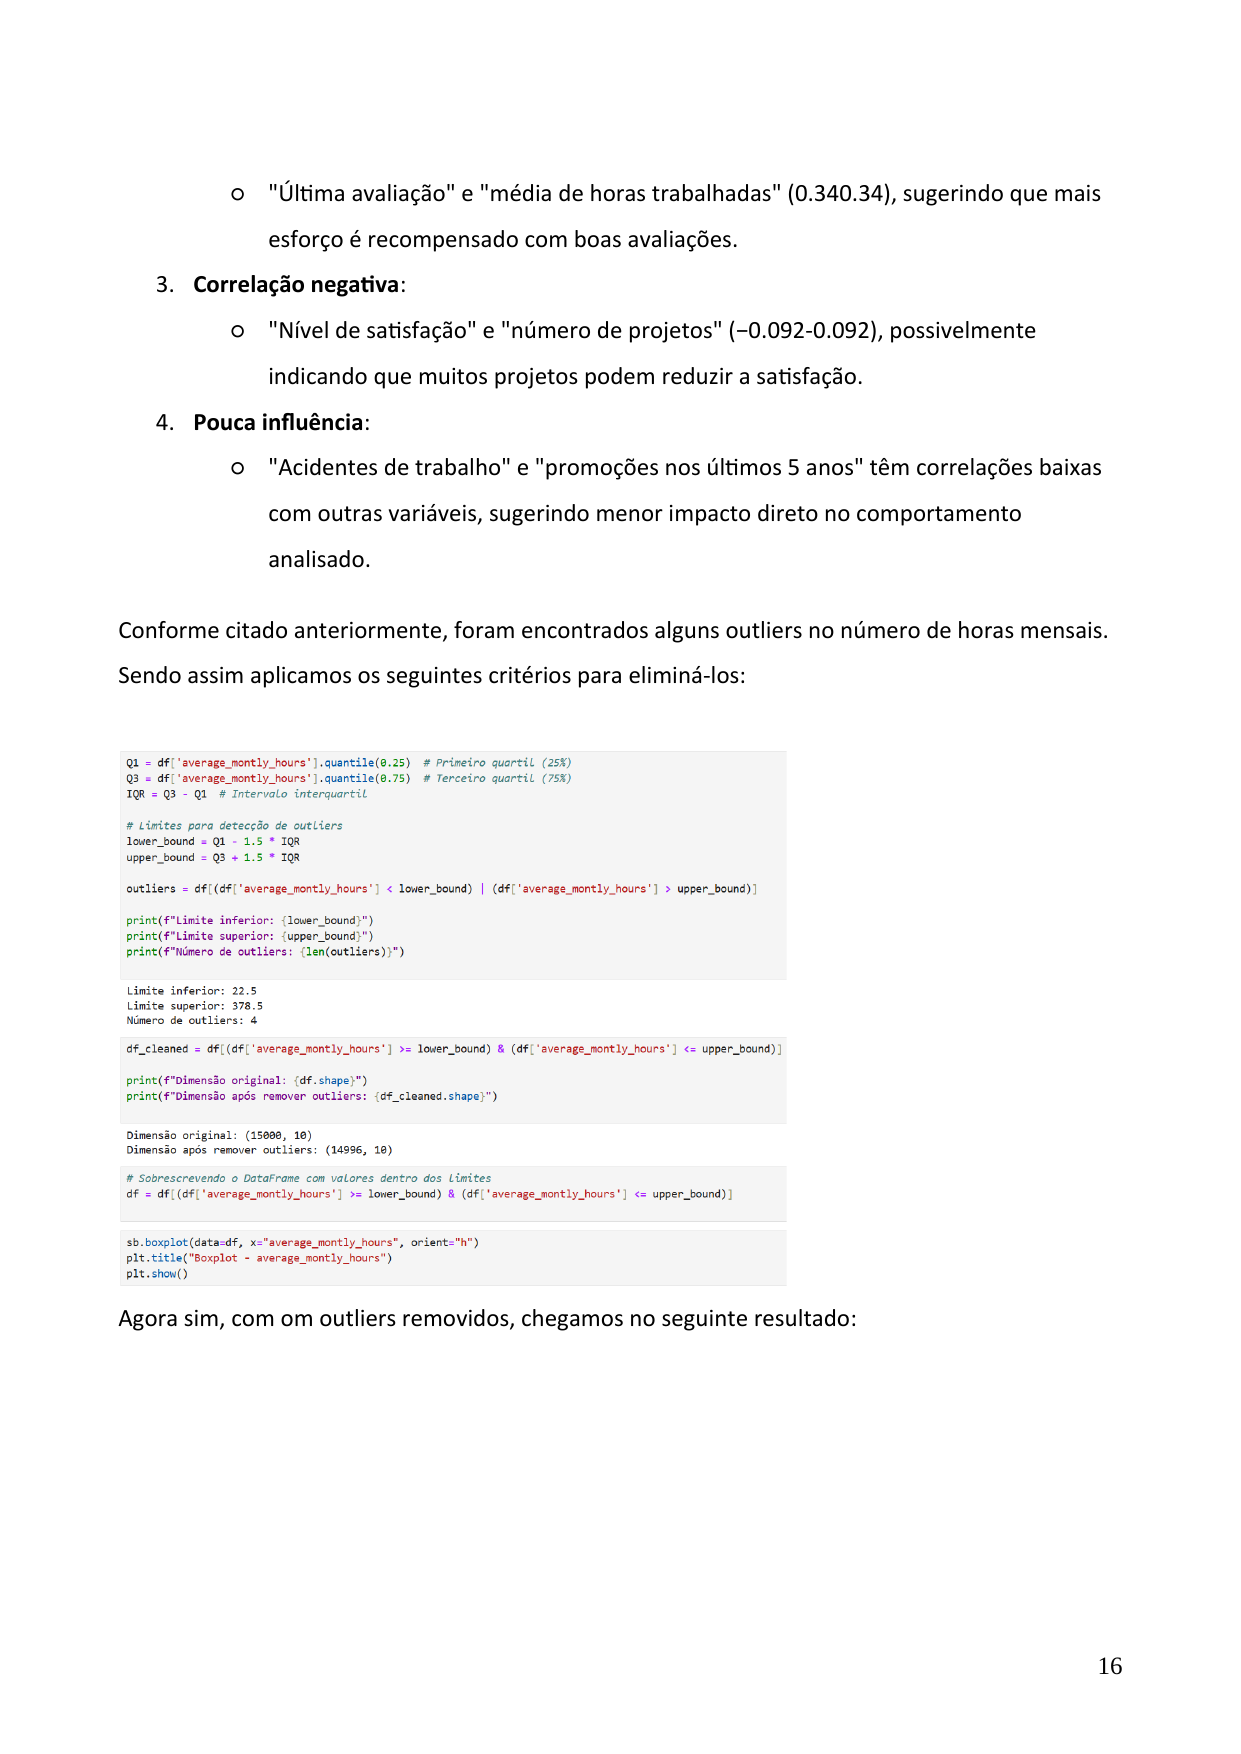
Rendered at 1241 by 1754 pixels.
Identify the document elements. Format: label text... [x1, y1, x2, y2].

text Agora sim, com om outliers removidos, chegamos no seguinte resultado: [118, 1302, 1122, 1332]
text Sendo assim aplicamos os seguintes critérios para eliminá-los: [118, 659, 1122, 733]
picture [118, 747, 787, 1288]
list "Acidentes de trabalho" e "promoções nos últimos 5 anos" têm correlações baixas com outras variáveis, sugerindo menor impacto direto no comportamento analisado. [231, 452, 1122, 573]
text Conforme citado anteriormente, foram encontrados alguns outliers no número de horas mensais. [118, 614, 1122, 644]
list Pouca influência: [156, 406, 1122, 436]
list "Última avaliação" e "média de horas trabalhadas" (0.340.34), sugerindo que mais esforço é recompensado com boas avaliações. [231, 177, 1122, 253]
list Correlação negativa: [156, 269, 1122, 299]
list "Nível de satisfação" e "número de projetos" (−0.092-0.092), possivelmente indicando que muitos projetos podem reduzir a satisfação. [231, 314, 1122, 391]
